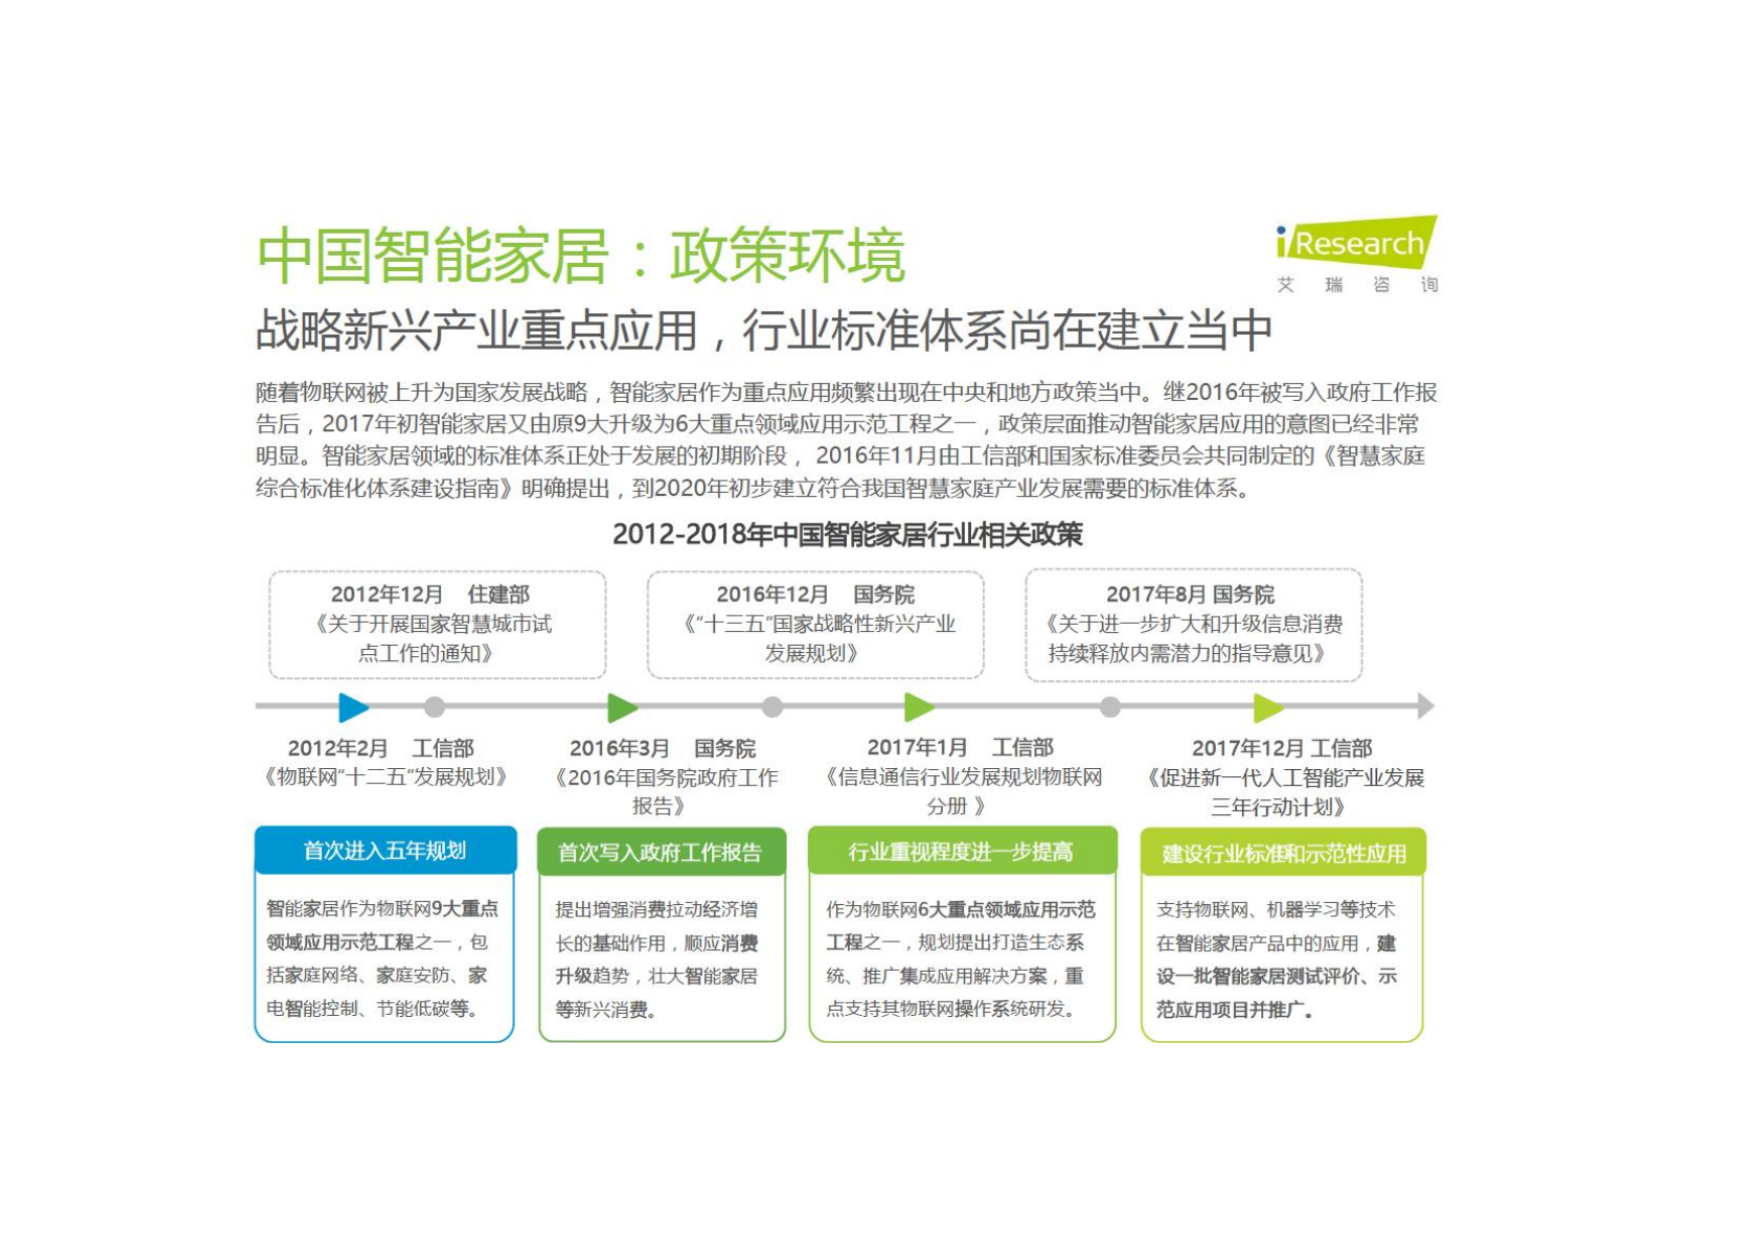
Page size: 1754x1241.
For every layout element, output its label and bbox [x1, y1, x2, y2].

picture [193, 197, 1488, 1043]
